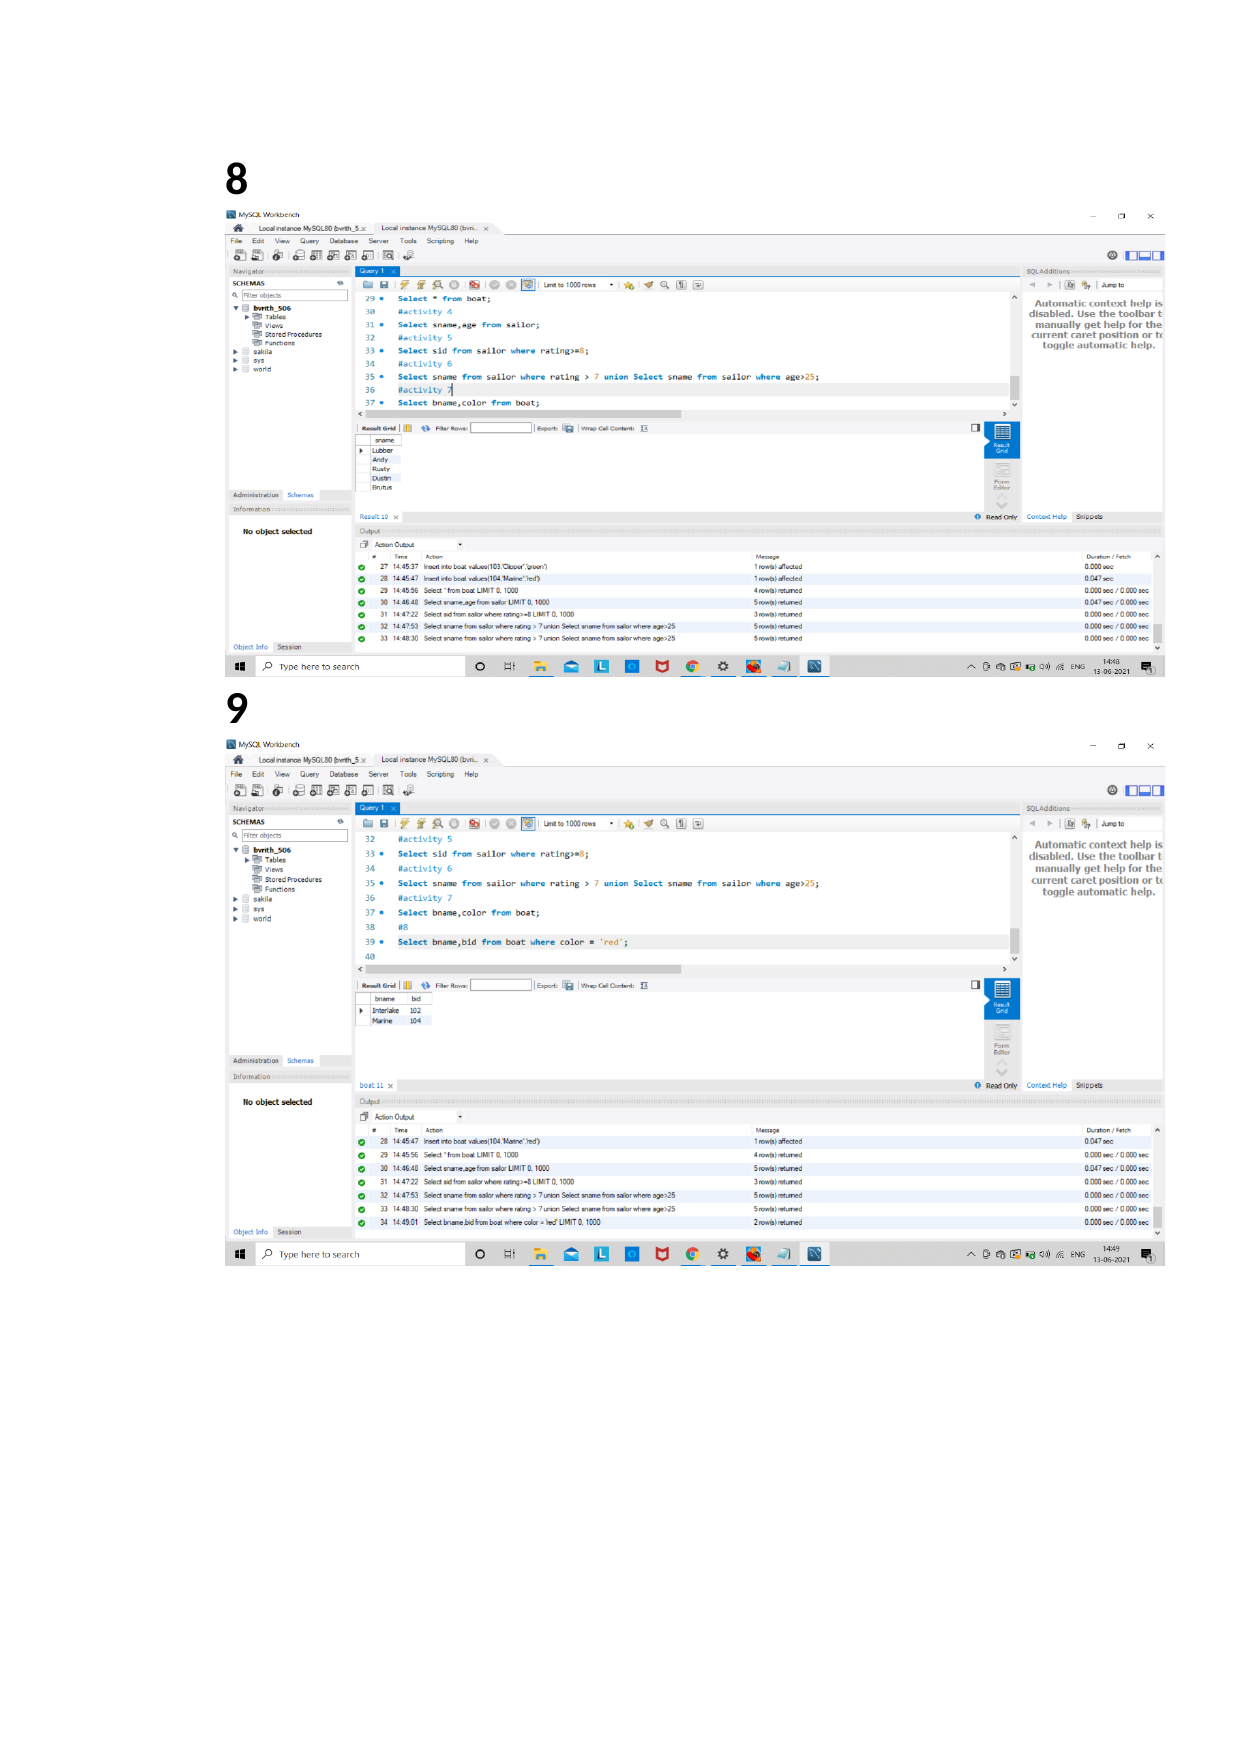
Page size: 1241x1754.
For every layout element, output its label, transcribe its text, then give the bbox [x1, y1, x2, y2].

picture [225, 737, 1166, 1266]
list 9 [225, 679, 1090, 737]
list 78 [225, 150, 1090, 208]
picture [225, 208, 1166, 677]
